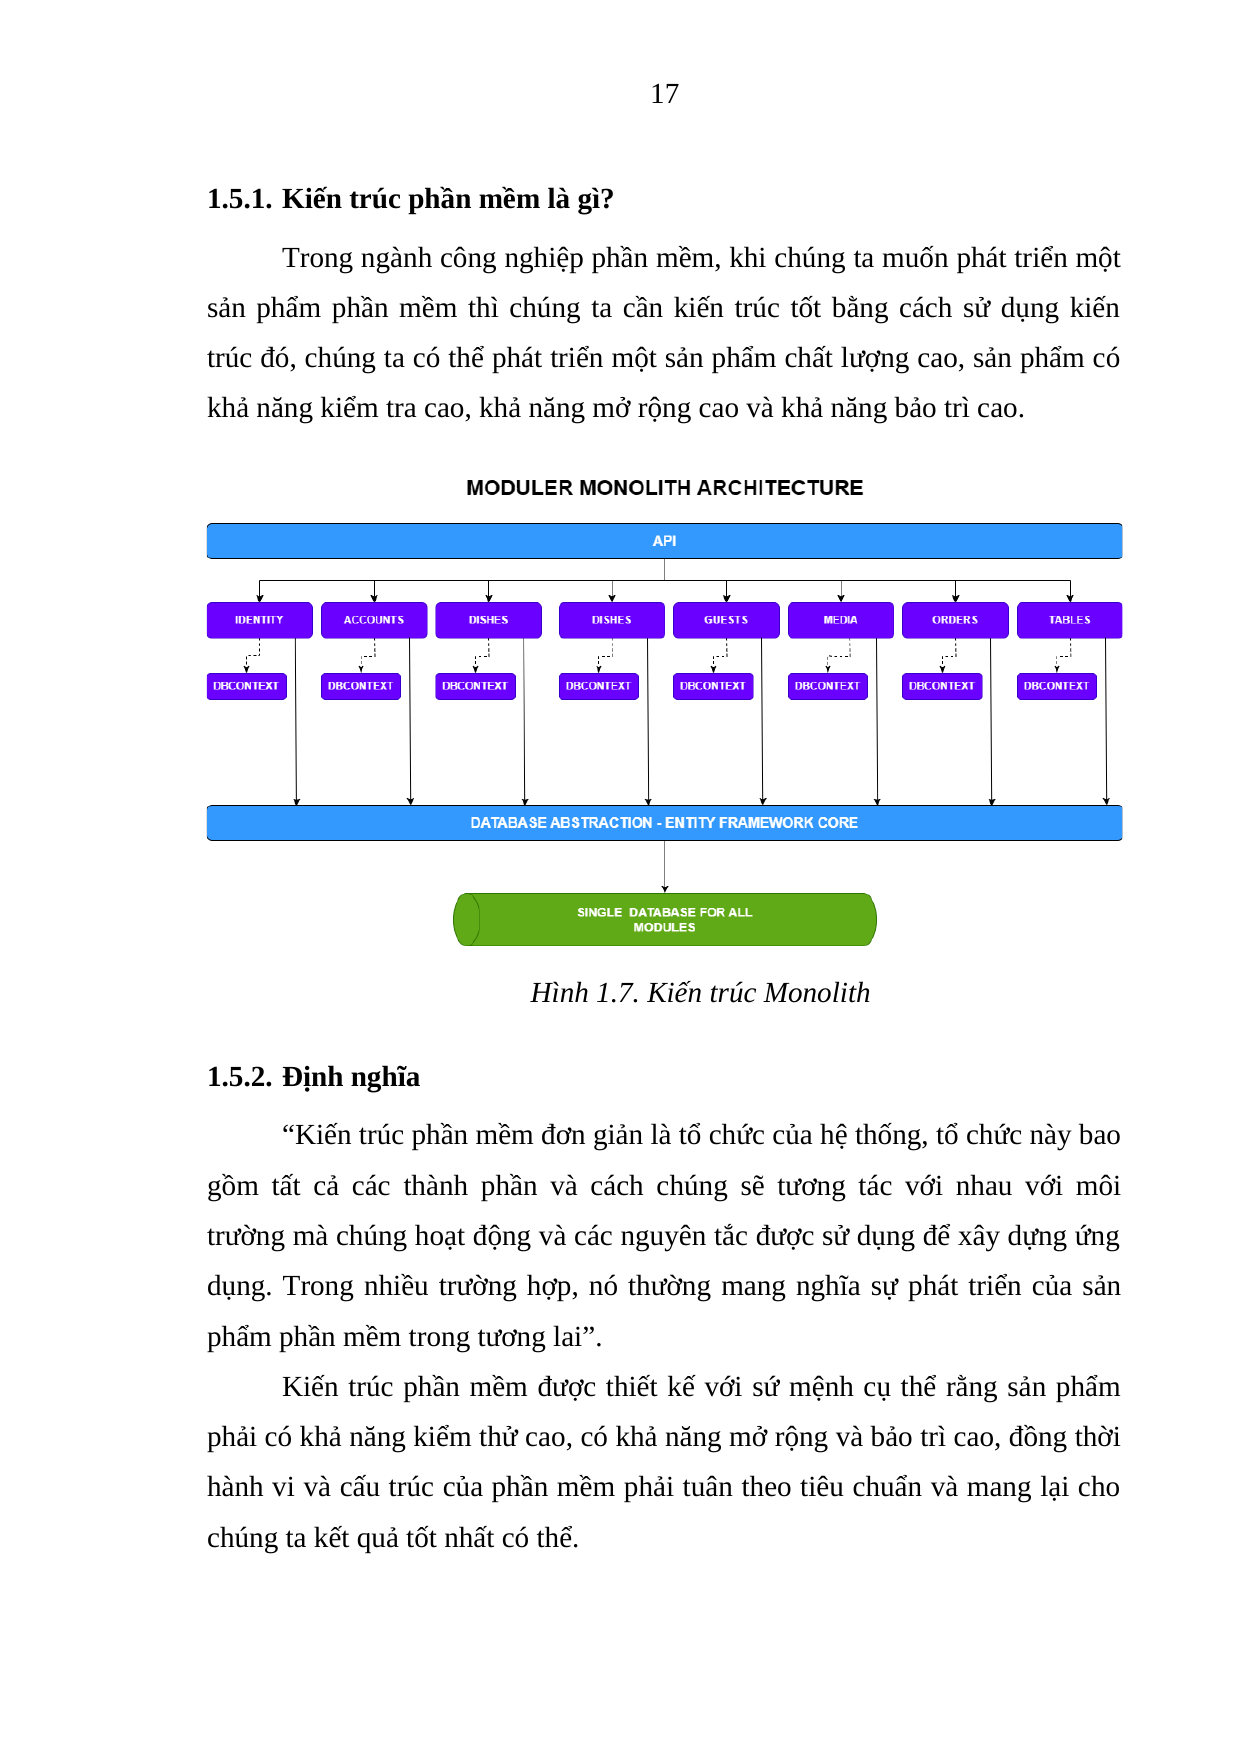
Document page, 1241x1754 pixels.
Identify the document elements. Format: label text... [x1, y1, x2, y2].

text Kiến trúc phần mềm được thiết kế với sứ mệnh cụ thể rằng sản phẩm phải có khả năng kiểm thử cao, có khả năng mở rộng và bảo trì cao, đồng thời hành vi và cấu trúc của phần mềm phải tuân theo tiêu chuẩn và mang lại cho chúng ta kết quả tốt nhất có thể. [207, 1369, 1122, 1553]
subtitle 1.5.1. Kiến trúc phần mềm là gì? [207, 181, 1122, 214]
picture [206, 470, 1123, 946]
text Trong ngành công nghiệp phần mềm, khi chúng ta muốn phát triển một sản phẩm phần mềm thì chúng ta cần kiến trúc tốt bằng cách sử dụng kiến trúc đó, chúng ta có thể phát triển một sản phẩm chất lượng cao, sản phẩm có khả năng kiểm tra cao, khả năng mở rộng cao và khả năng bảo trì cao. [207, 240, 1122, 424]
text Hình 1.7. Kiến trúc Monolith [207, 975, 1122, 1009]
subtitle 1.5.2. Định nghĩa [207, 1059, 1122, 1092]
text “Kiến trúc phần mềm đơn giản là tổ chức của hệ thống, tổ chức này bao gồm tất cả các thành phần và cách chúng sẽ tương tác với nhau với môi trường mà chúng hoạt động và các nguyên tắc được sử dụng để xây dựng ứng dụng. Trong nhiều trường hợp, nó thường mang nghĩa sự phát triển của sản phẩm phần mềm trong tương lai”. [207, 1117, 1122, 1352]
